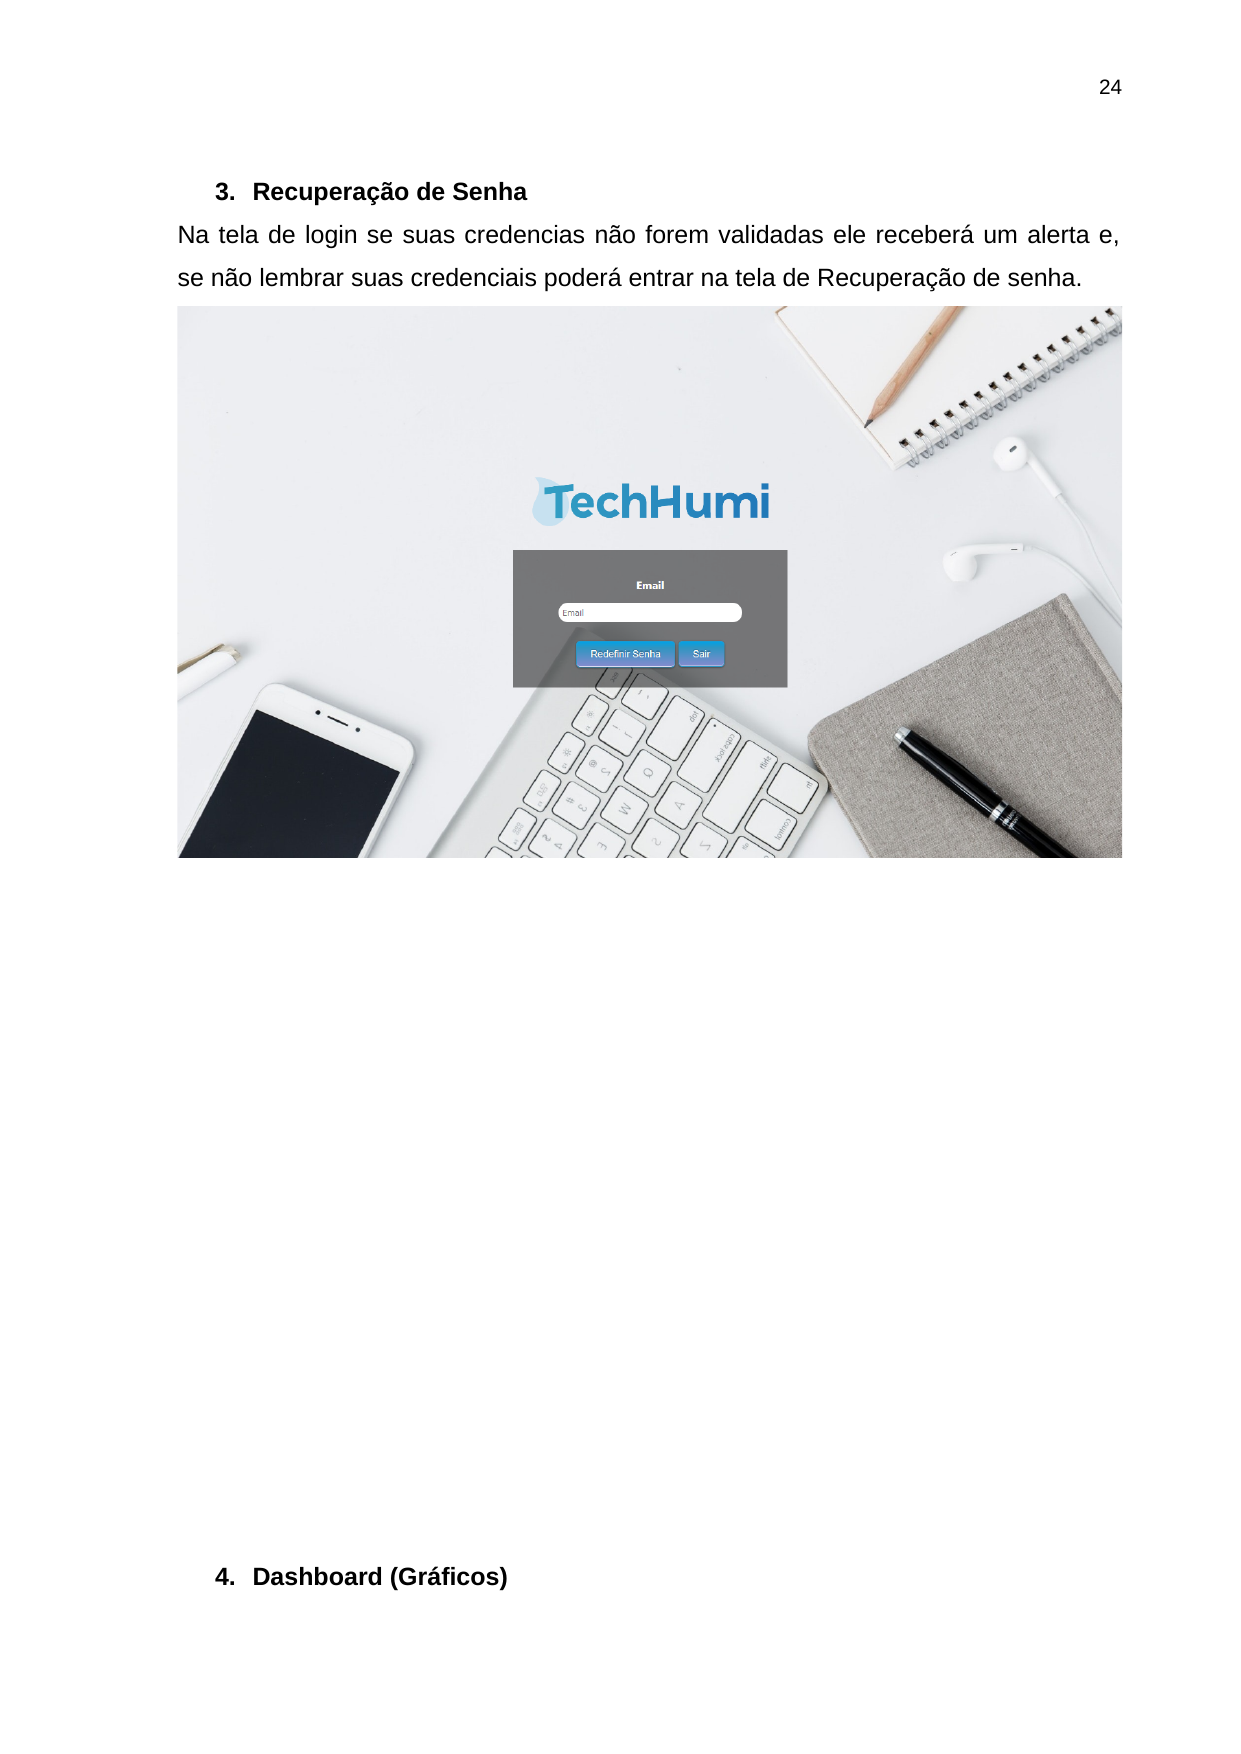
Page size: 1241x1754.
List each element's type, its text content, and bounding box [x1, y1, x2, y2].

text Na tela de login se suas credencias não forem validadas ele receberá um alerta e, se não lembrar suas credenciais poderá entrar na tela de Recuperação de senha. [177, 220, 1122, 292]
list Dashboard (Gráficos) [215, 1562, 1122, 1591]
picture [177, 306, 1123, 858]
list Recuperação de Senha [215, 177, 1122, 206]
